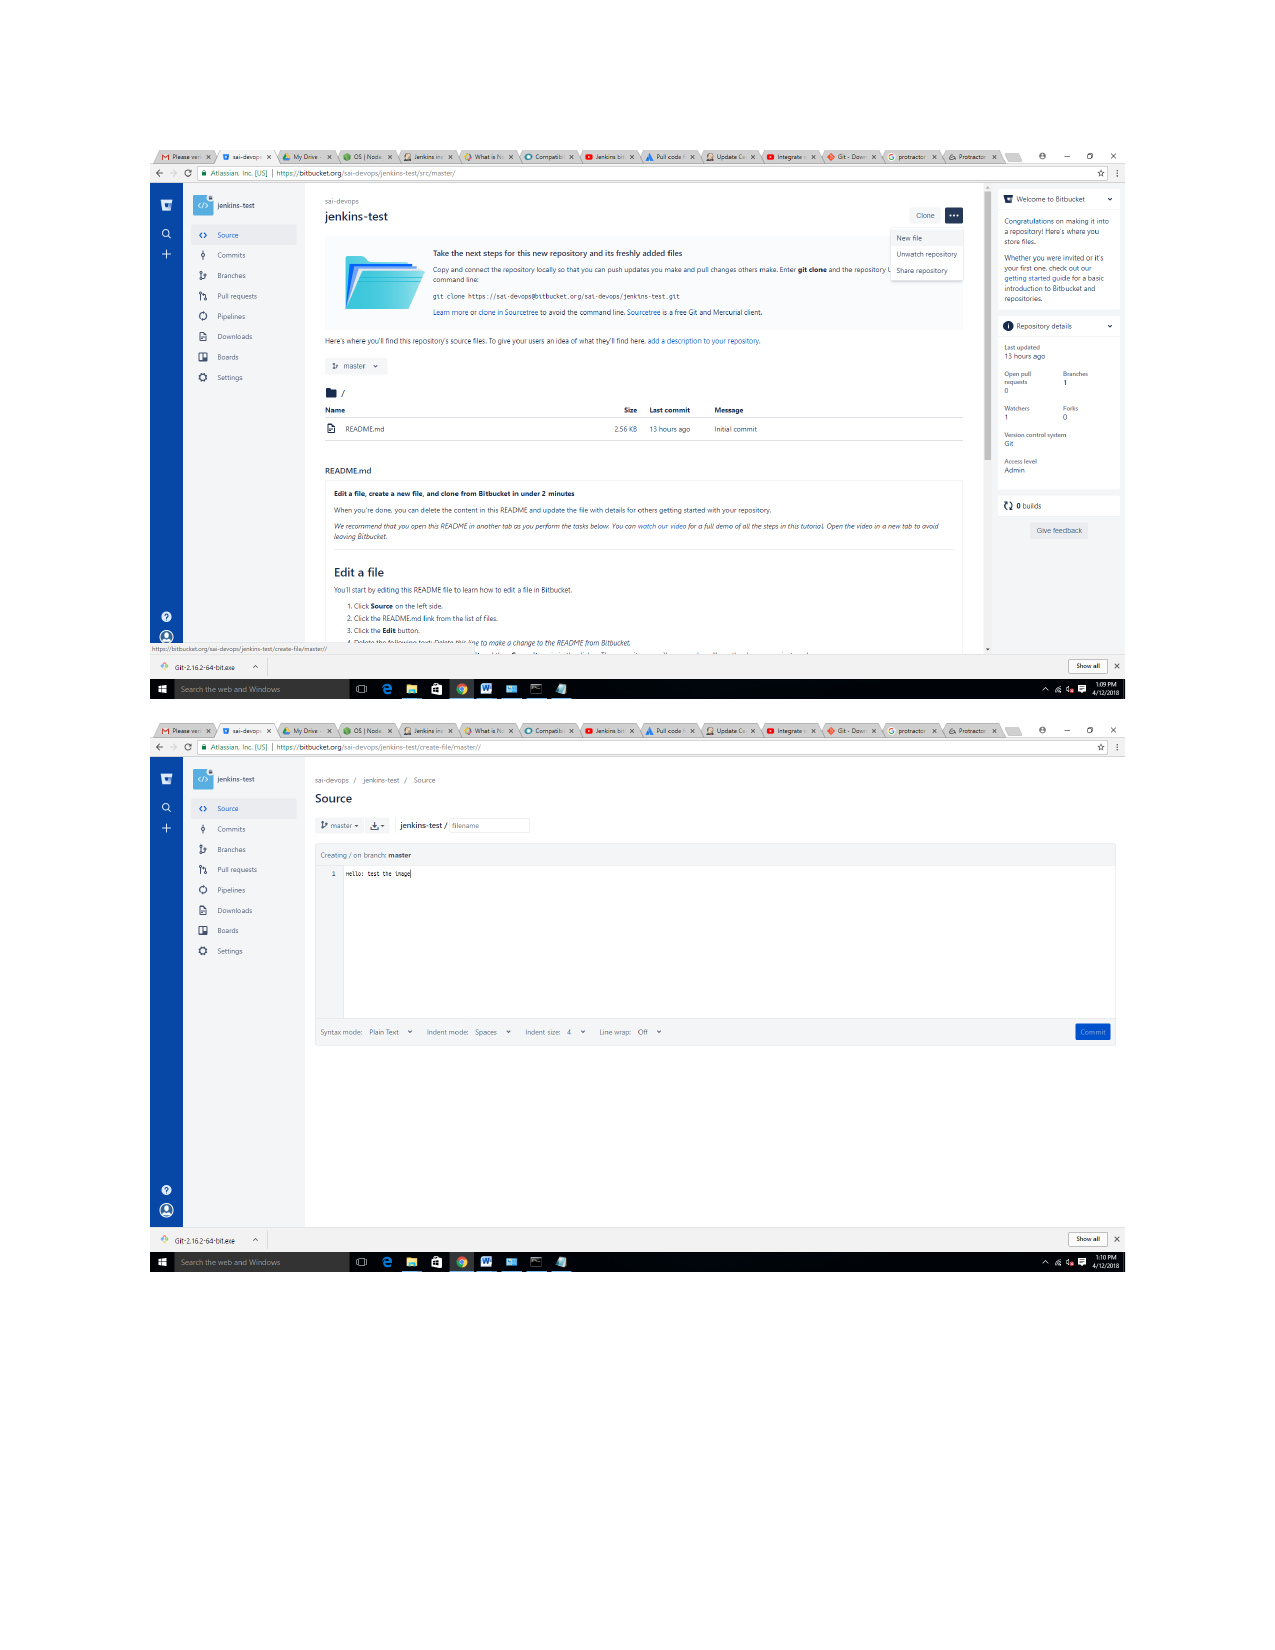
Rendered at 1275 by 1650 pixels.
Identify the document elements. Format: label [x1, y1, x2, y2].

picture [150, 723, 1125, 1272]
picture [150, 150, 1125, 699]
